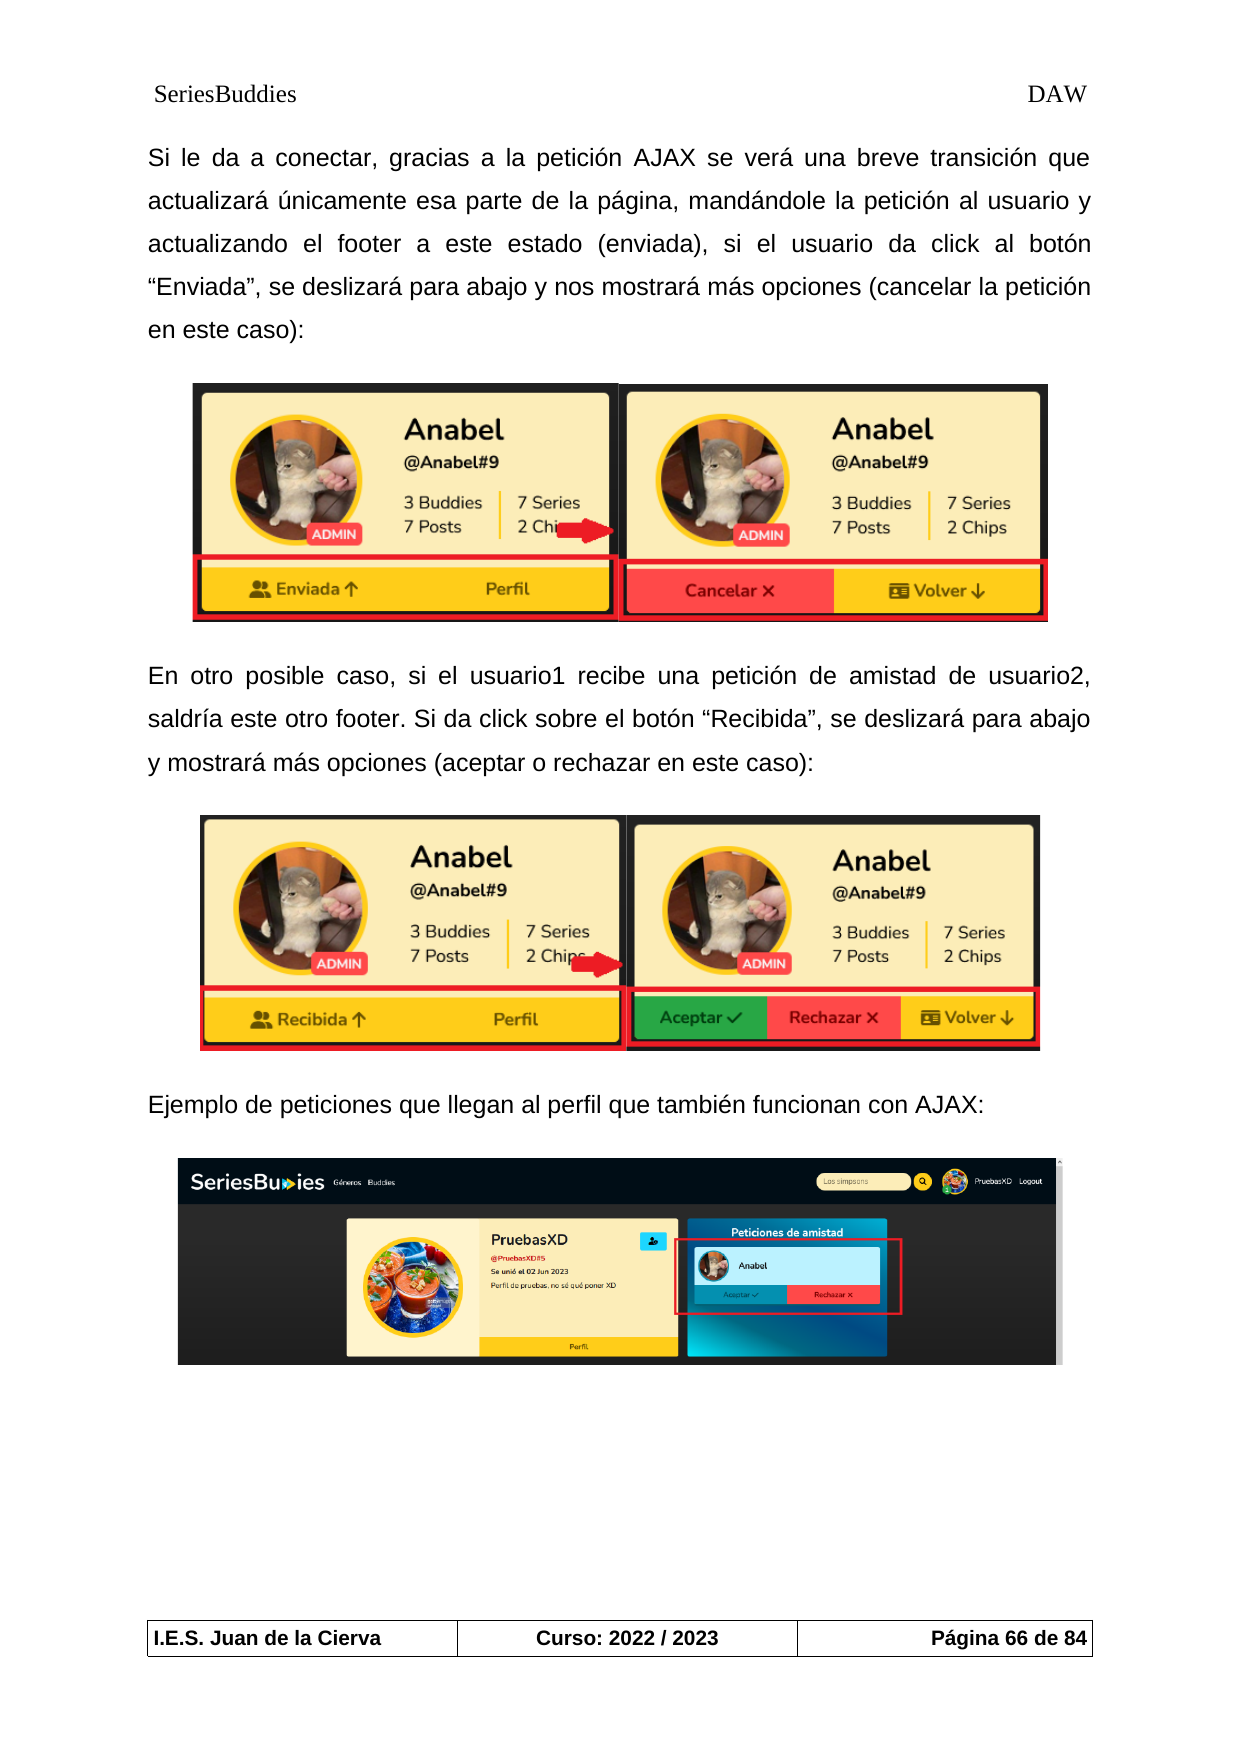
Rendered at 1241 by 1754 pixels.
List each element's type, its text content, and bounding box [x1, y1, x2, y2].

text Si le da a conectar, gracias a la petición AJAX se verá una breve transición que actualizará únicamente esa parte de la página, mandándole la petición al usuario y actualizando el footer a este estado (enviada), si el usuario da click al botón “Enviada”, se deslizará para abajo y nos mostrará más opciones (cancelar la petición en este caso): [148, 143, 1093, 344]
text Ejemplo de peticiones que llegan al perfil que también funcionan con AJAX: [148, 1090, 1093, 1119]
text En otro posible caso, si el usuario1 recibe una petición de amistad de usuario2, saldría este otro footer. Si da click sobre el botón “Recibida”, se deslizará para abajo y mostrará más opciones (aceptar o rechazar en este caso): [148, 661, 1093, 776]
picture [177, 1158, 1063, 1365]
picture [200, 815, 1041, 1051]
picture [192, 383, 1048, 622]
